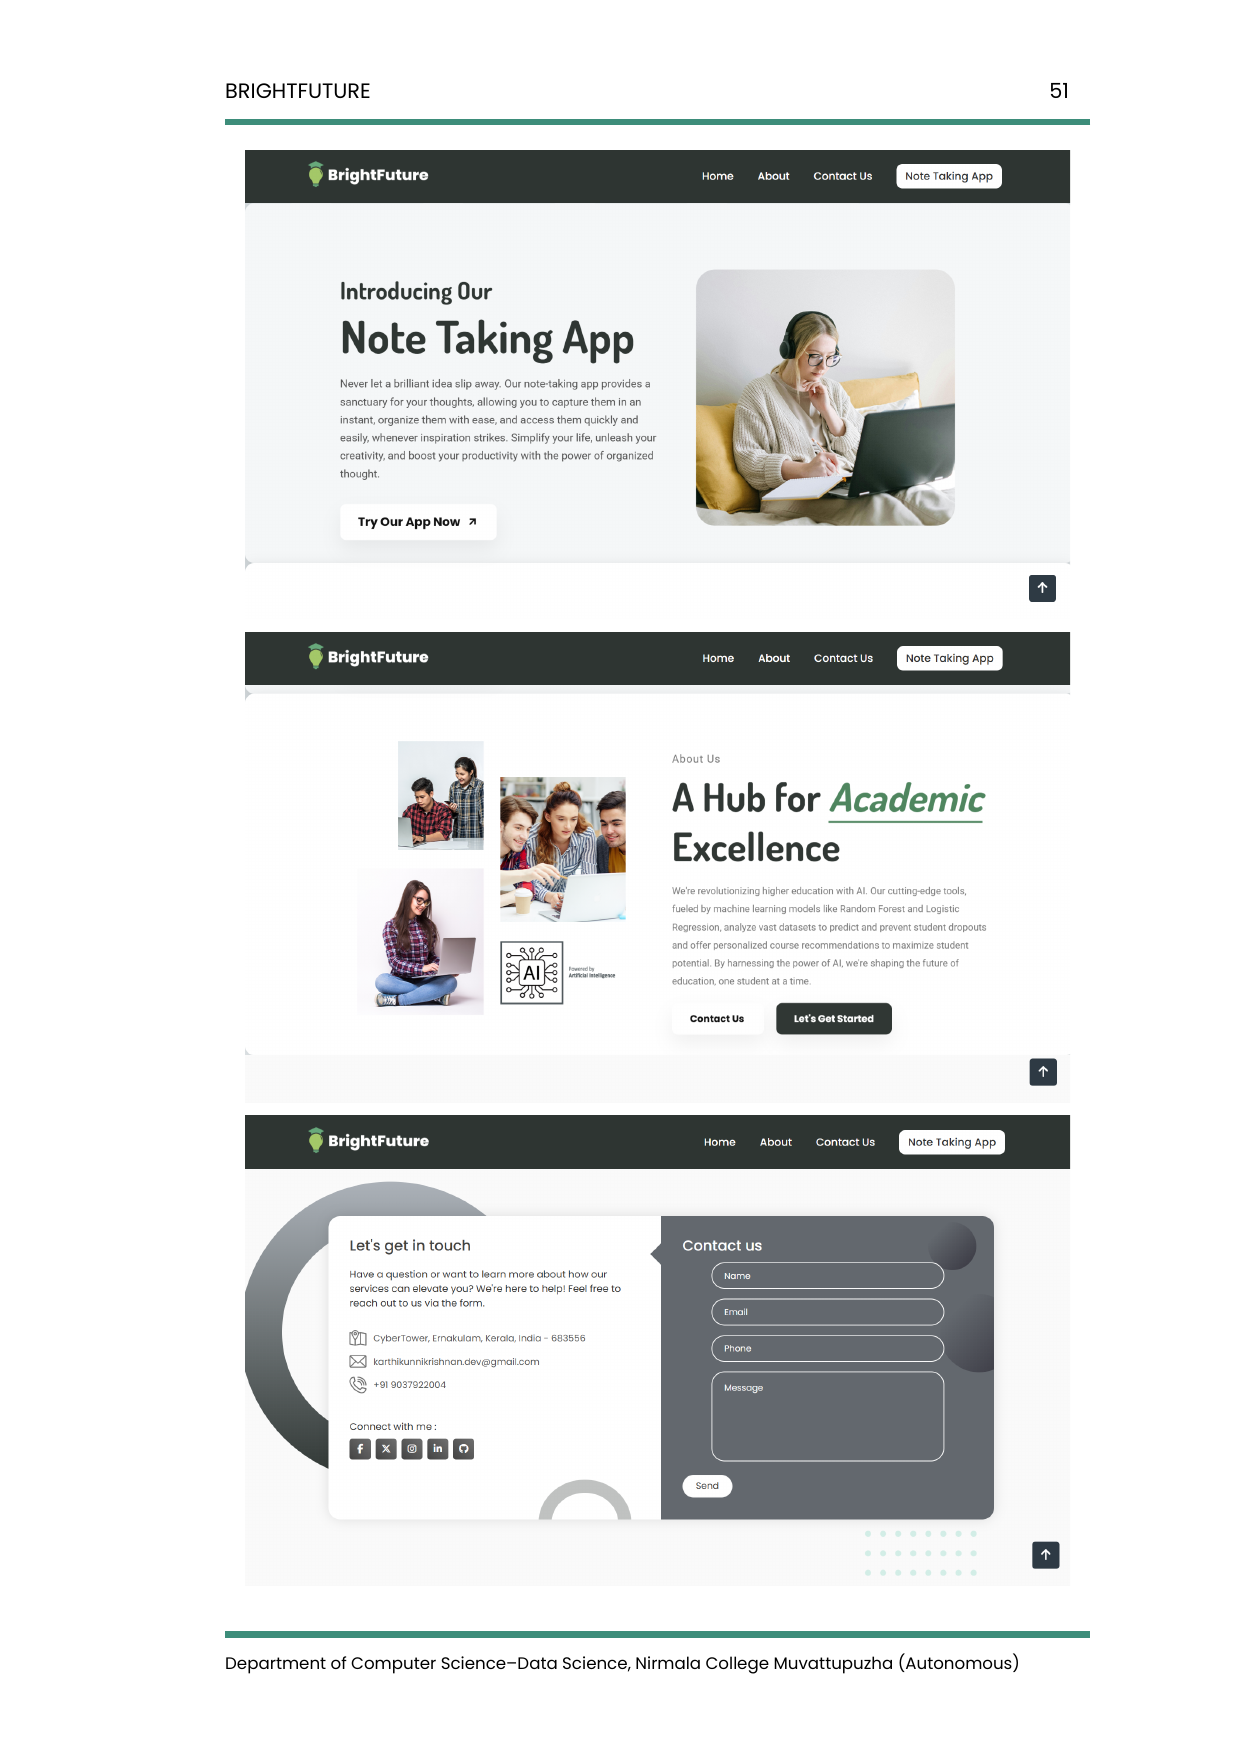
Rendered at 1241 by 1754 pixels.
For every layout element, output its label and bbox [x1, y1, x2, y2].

picture [245, 150, 1071, 619]
picture [245, 1115, 1071, 1586]
picture [245, 632, 1071, 1103]
